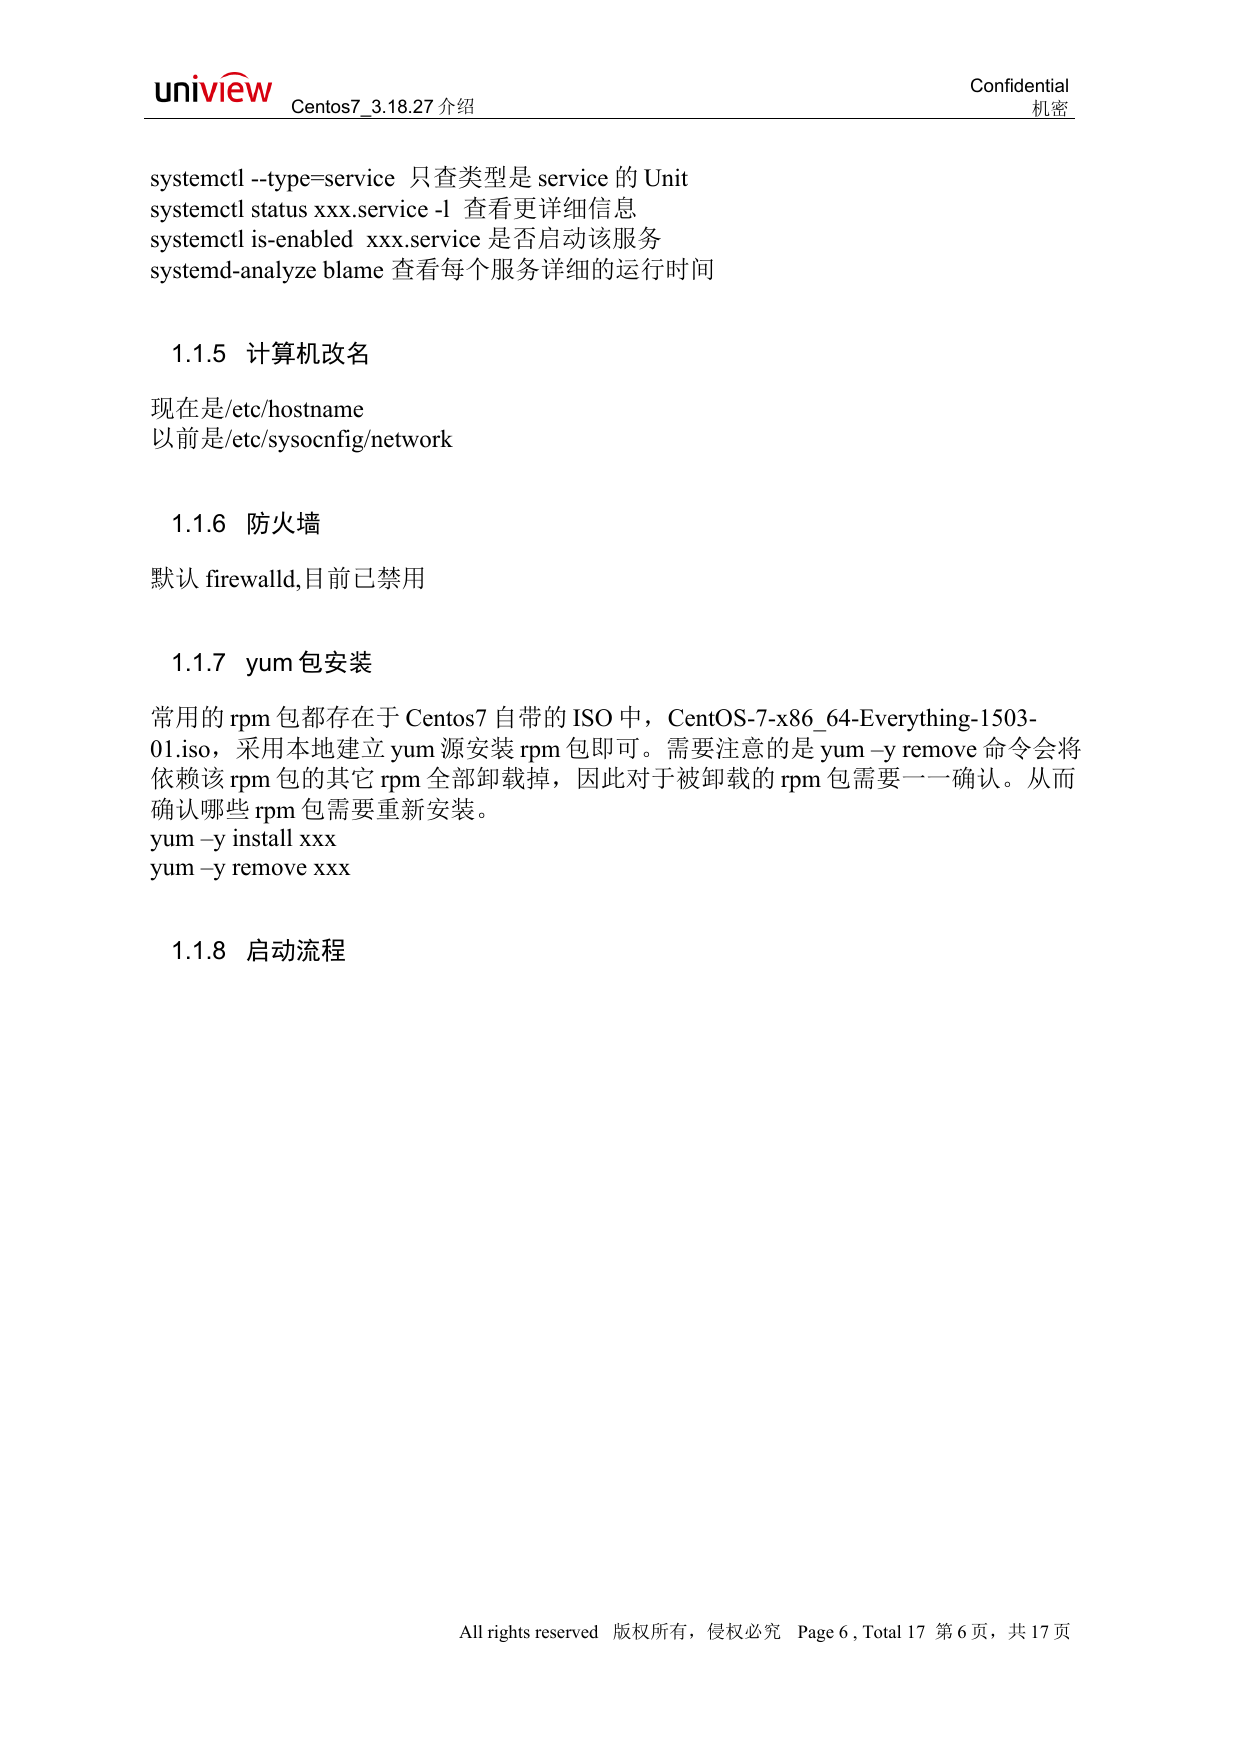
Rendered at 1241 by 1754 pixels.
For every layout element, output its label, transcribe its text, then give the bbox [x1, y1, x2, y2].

subtitle 计算机改名 [171, 337, 1090, 367]
text systemctl status xxx.service -l 查看更详细信息 [150, 192, 1090, 223]
text systemctl is-enabled xxx.service 是否启动该服务 [150, 223, 1090, 253]
subtitle yum包安装 [171, 647, 1090, 677]
text 默认firewalld,目前已禁用 [150, 562, 1090, 593]
text 常用的rpm包都存在于Centos7自带的ISO中，CentOS-7-x86_64-Everything-1503-01.iso，采用本地建立yum源安装rpm包即可。需要注意的是yum –y remove命令会将依赖该rpm包的其它rpm全部卸载掉，因此对于被卸载的rpm包需要一一确认。从而确认哪些rpm包需要重新安装。 [150, 702, 1090, 823]
picture [150, 67, 279, 112]
text yum –y remove xxx [150, 852, 1090, 881]
subtitle 启动流程 [171, 935, 1090, 965]
text systemd-analyze blame 查看每个服务详细的运行时间 [150, 253, 1090, 283]
text 现在是/etc/hostname [150, 392, 1090, 423]
text yum –y install xxx [150, 823, 1090, 852]
subtitle 防火墙 [171, 507, 1090, 537]
text 以前是/etc/sysocnfig/network [150, 423, 1090, 453]
text systemctl --type=service 只查类型是service的Unit [150, 162, 1090, 192]
